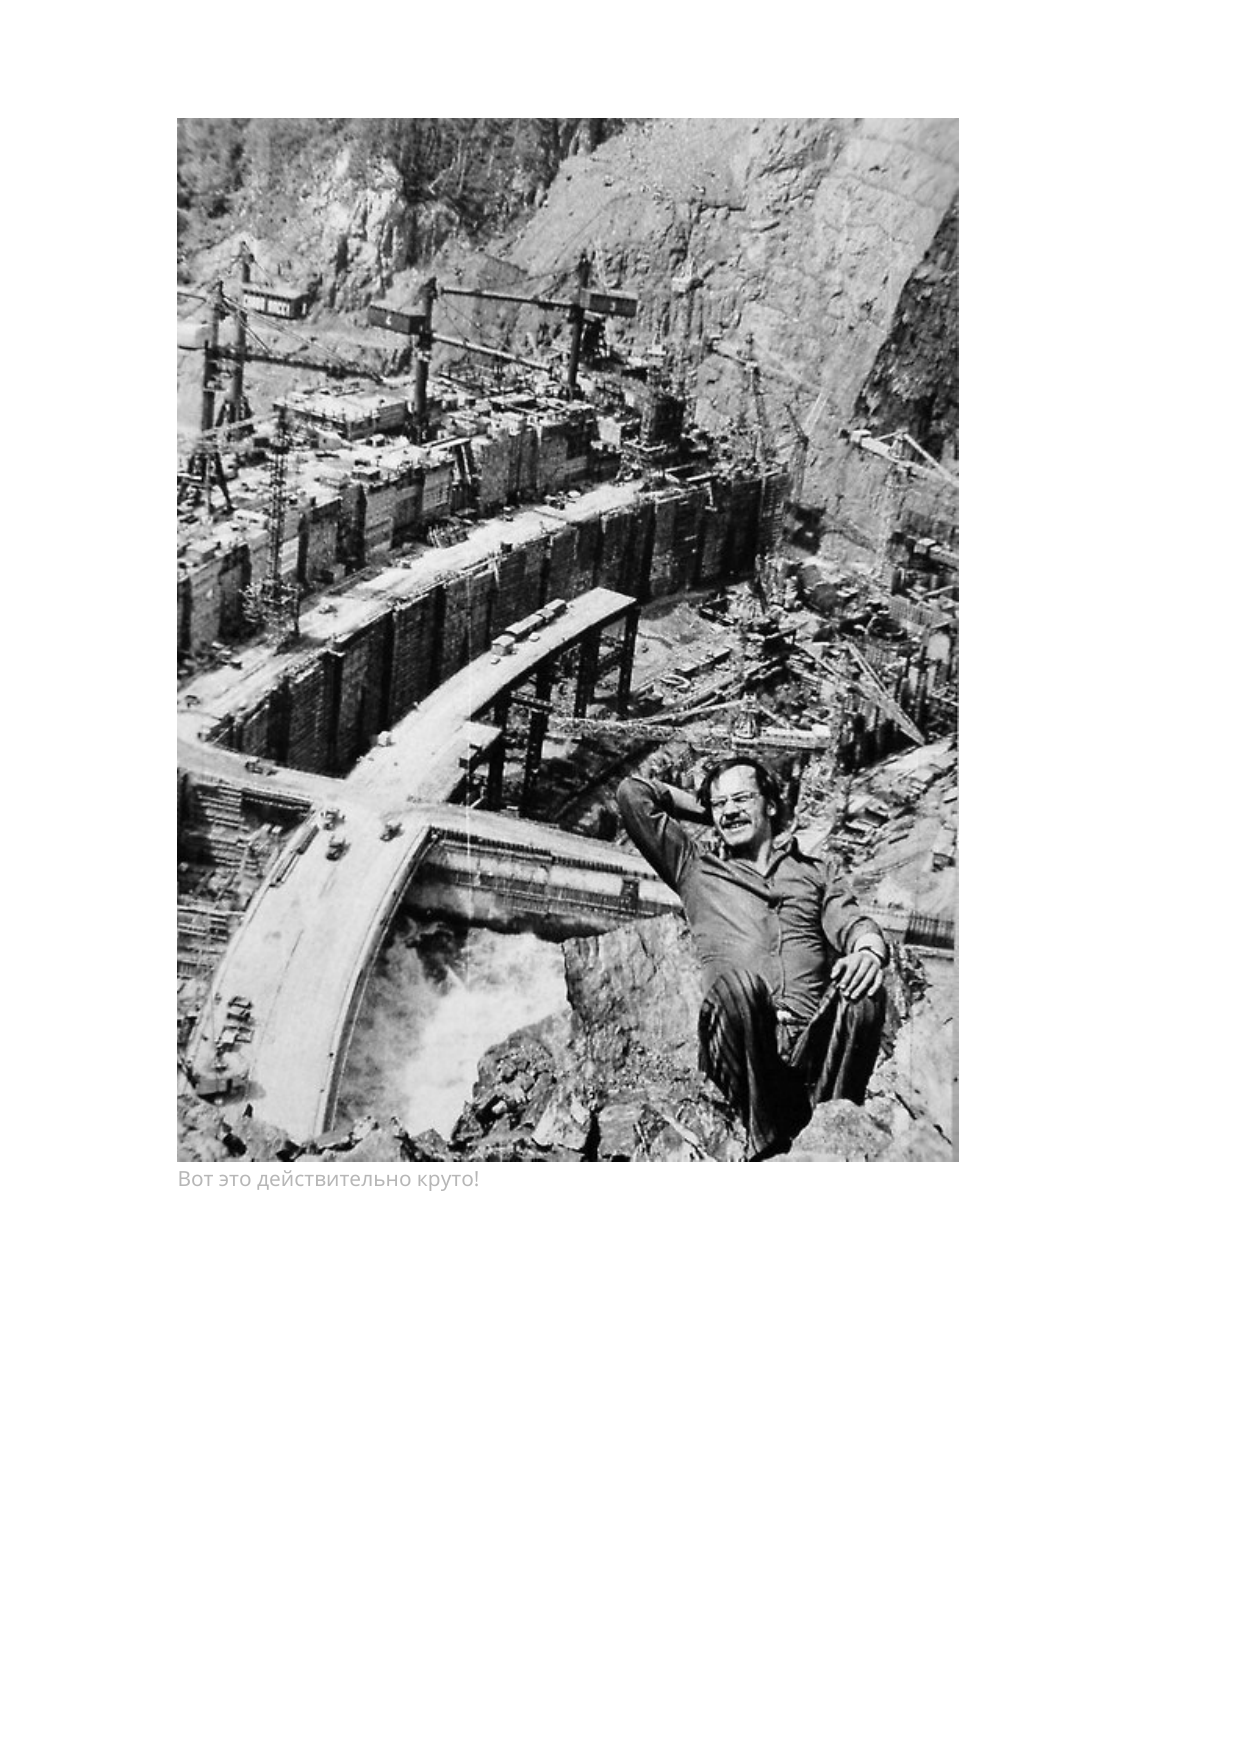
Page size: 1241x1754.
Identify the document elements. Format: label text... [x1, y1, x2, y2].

picture [177, 118, 959, 1162]
